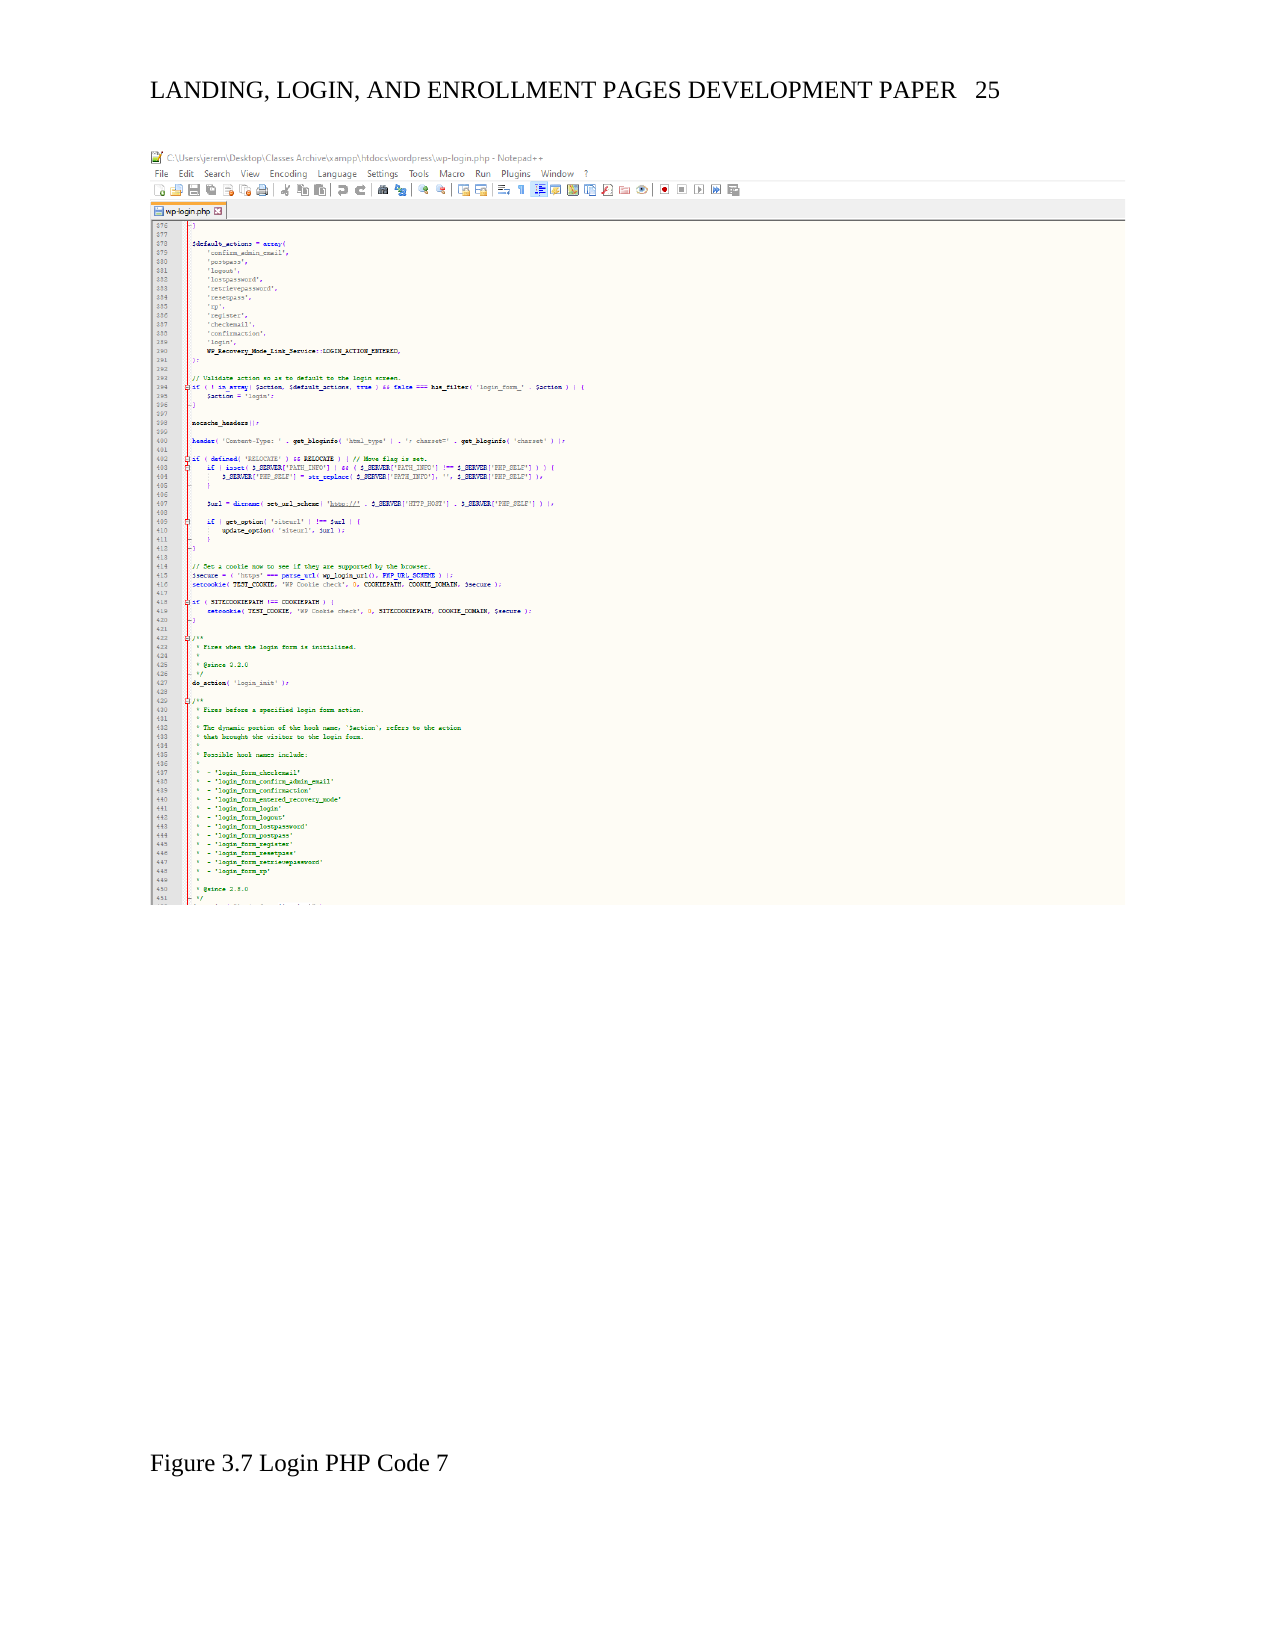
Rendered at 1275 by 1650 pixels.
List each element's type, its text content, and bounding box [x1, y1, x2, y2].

text Figure 3.7 Login PHP Code 7 [150, 1448, 1125, 1477]
picture [150, 150, 1125, 905]
